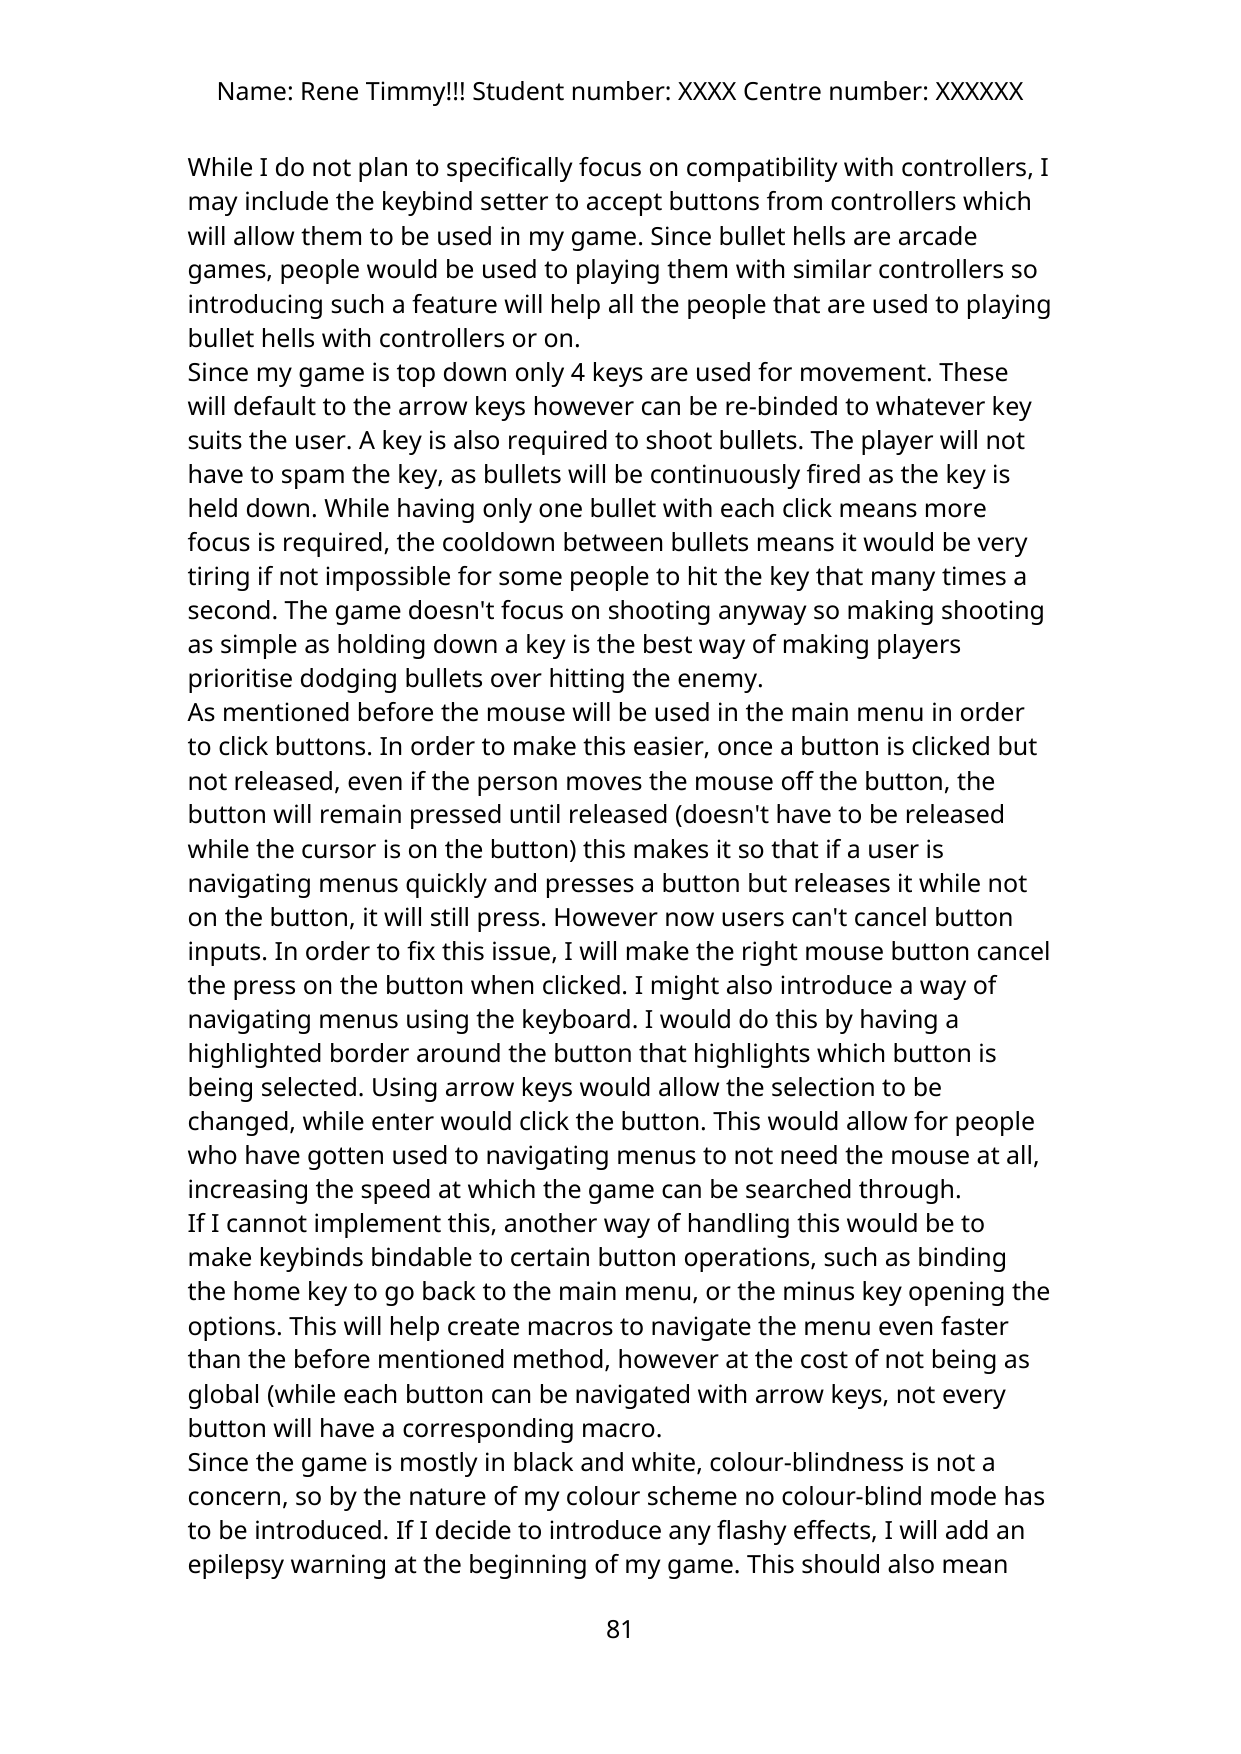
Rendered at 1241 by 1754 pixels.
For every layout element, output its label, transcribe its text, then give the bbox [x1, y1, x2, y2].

text While I do not plan to specifically focus on compatibility with controllers, I may include the keybind setter to accept buttons from controllers which will allow them to be used in my game. Since bullet hells are arcade games, people would be used to playing them with similar controllers so introducing such a feature will help all the people that are used to playing bullet hells with controllers or on. [187, 150, 1053, 354]
text As mentioned before the mouse will be used in the main menu in order to click buttons. In order to make this easier, once a button is clicked but not released, even if the person moves the mouse off the button, the button will remain pressed until released (doesn't have to be released while the cursor is on the button) this makes it so that if a user is navigating menus quickly and presses a button but releases it while not on the button, it will still press. However now users can't cancel button inputs. In order to fix this issue, I will make the right mouse button cancel the press on the button when clicked. I might also introduce a way of navigating menus using the keyboard. I would do this by having a highlighted border around the button that highlights which button is being selected. Using arrow keys would allow the selection to be changed, while enter would click the button. This would allow for people who have gotten used to navigating menus to not need the mouse at all, increasing the speed at which the game can be searched through. [187, 695, 1053, 1206]
text If I cannot implement this, another way of handling this would be to make keybinds bindable to certain button operations, such as binding the home key to go back to the main menu, or the minus key opening the options. This will help create macros to navigate the menu even faster than the before mentioned method, however at the cost of not being as global (while each button can be navigated with arrow keys, not every button will have a corresponding macro. [187, 1206, 1053, 1444]
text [187, 1444, 1053, 1581]
text Since my game is top down only 4 keys are used for movement. These will default to the arrow keys however can be re-binded to whatever key suits the user. A key is also required to shoot bullets. The player will not have to spam the key, as bullets will be continuously fired as the key is held down. While having only one bullet with each click means more focus is required, the cooldown between bullets means it would be very tiring if not impossible for some people to hit the key that many times a second. The game doesn't focus on shooting anyway so making shooting as simple as holding down a key is the best way of making players prioritise dodging bullets over hitting the enemy. [187, 354, 1053, 695]
